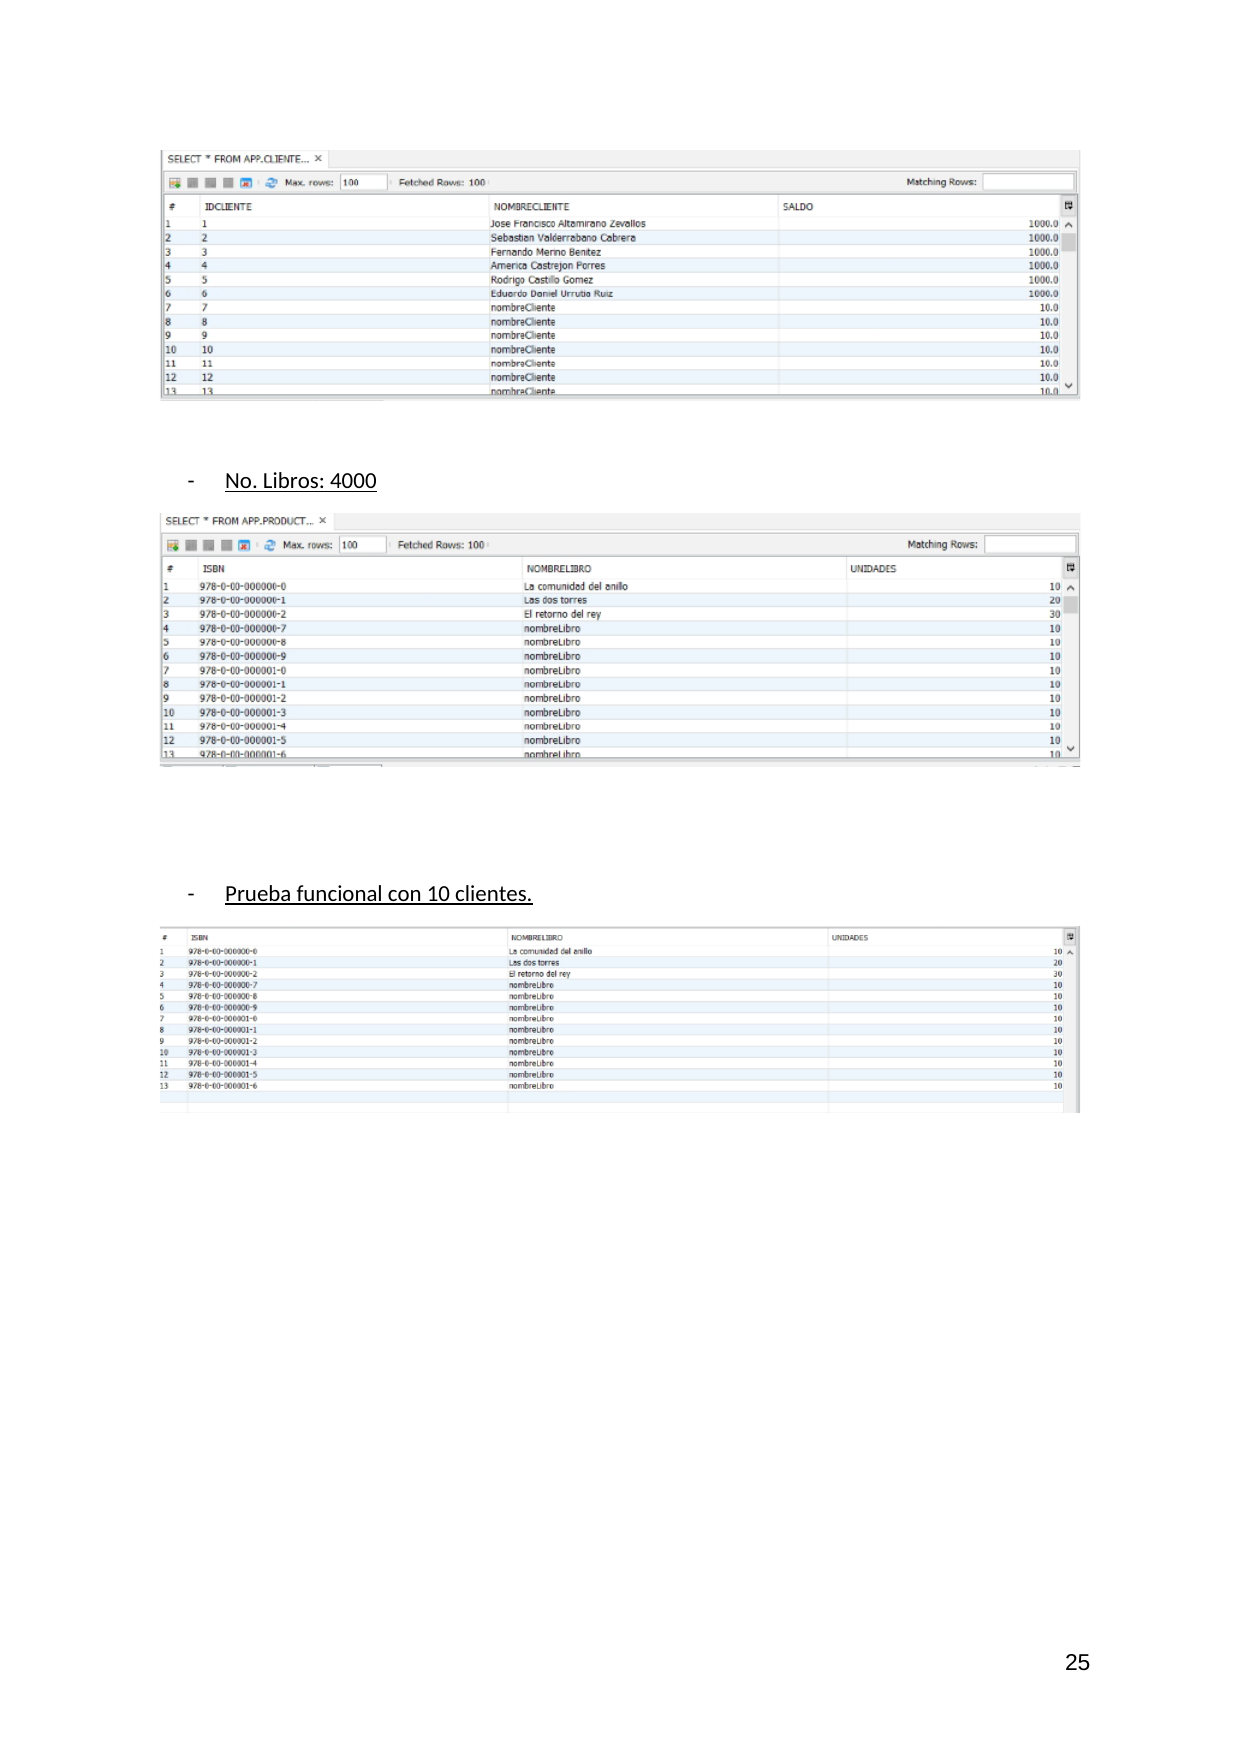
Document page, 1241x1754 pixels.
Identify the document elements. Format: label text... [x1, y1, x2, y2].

picture [159, 513, 1081, 767]
picture [159, 150, 1081, 401]
list No. Libros: 4000 [187, 467, 1090, 495]
picture [159, 926, 1081, 1113]
list Prueba funcional con 10 clientes. [187, 879, 1090, 907]
